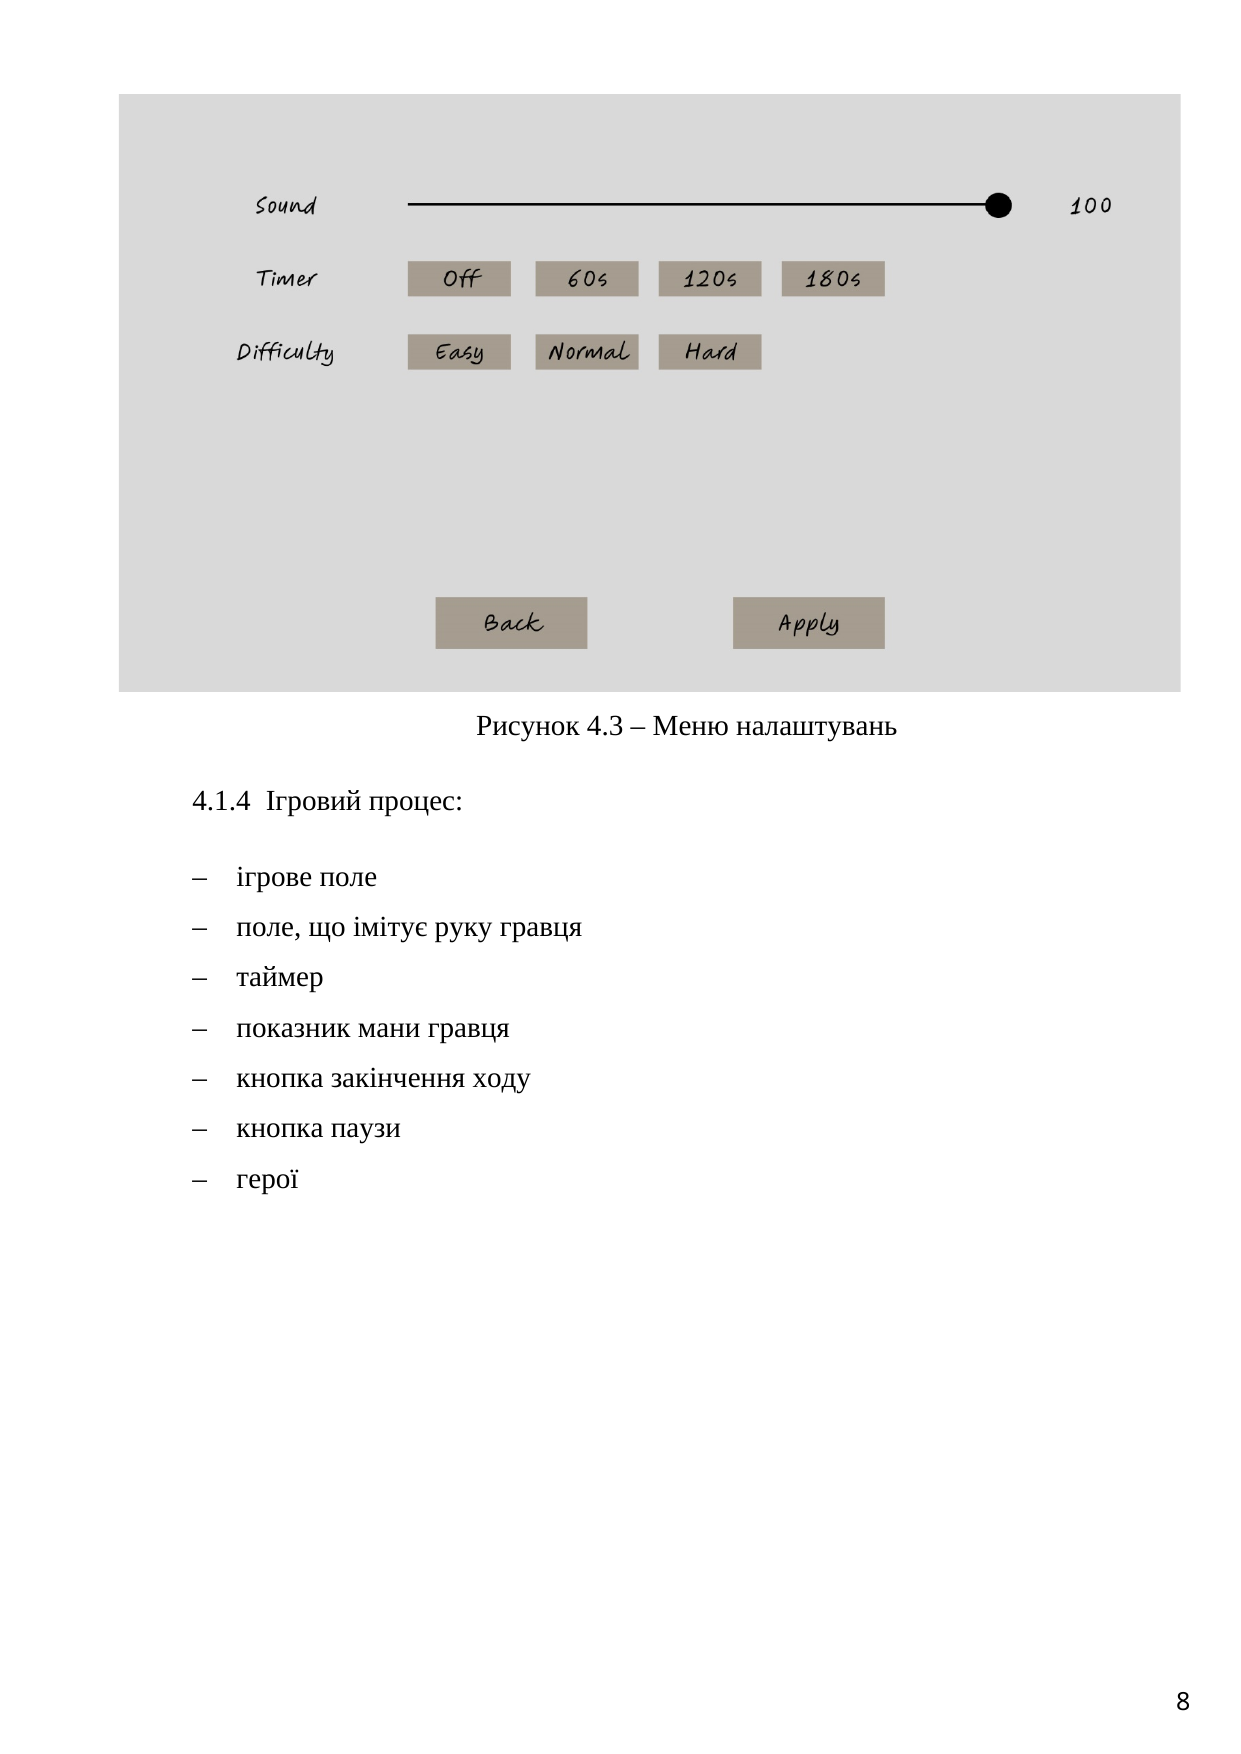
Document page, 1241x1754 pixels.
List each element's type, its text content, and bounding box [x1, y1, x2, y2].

list кнопка закінчення ходу [192, 1060, 1181, 1094]
list таймер [192, 959, 1181, 993]
text Рисунок 4.3 – Меню налаштувань [118, 708, 1181, 742]
picture [118, 94, 1181, 692]
list ігрове поле [192, 859, 1181, 892]
list герої [192, 1161, 1181, 1194]
list показник мани гравця [192, 1010, 1181, 1043]
list поле, що імітує руку гравця [192, 909, 1181, 943]
list кнопка паузи [192, 1110, 1181, 1144]
subtitle Ігровий процес: [118, 783, 1181, 817]
